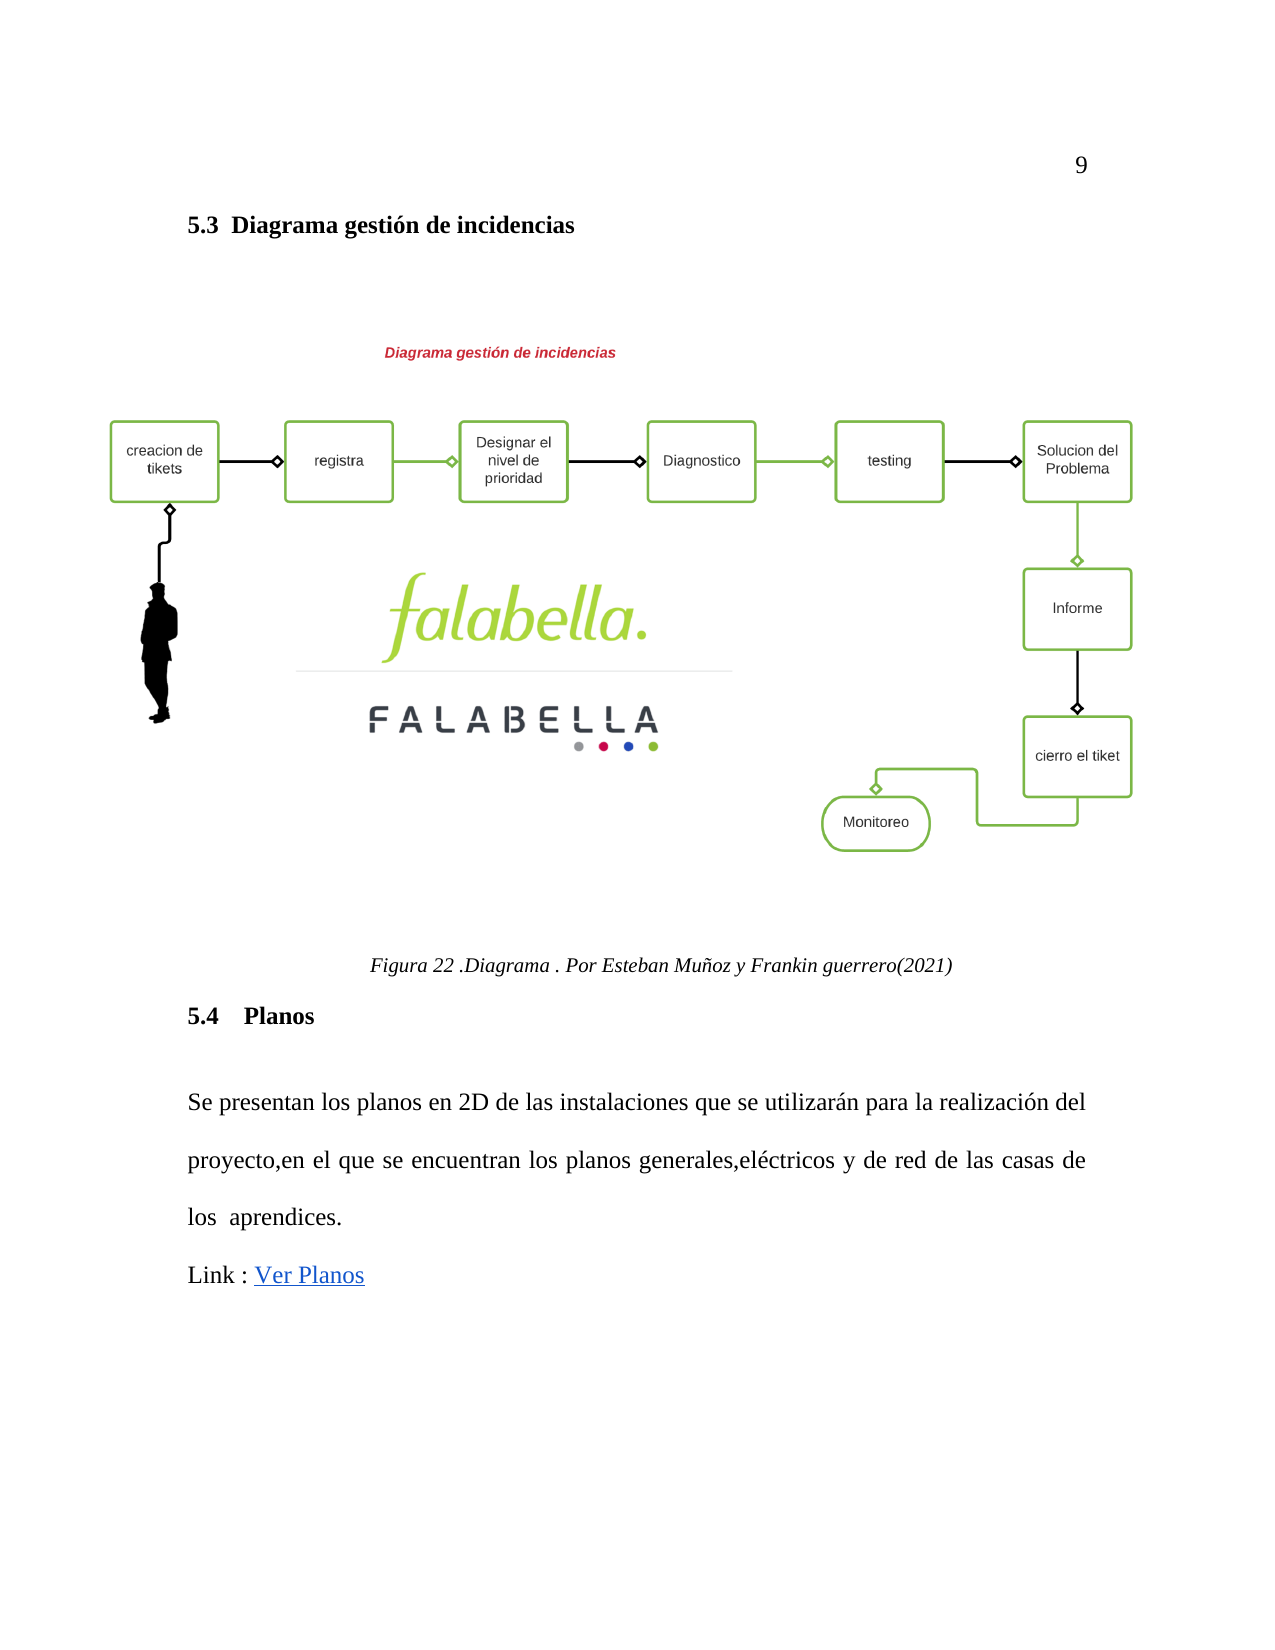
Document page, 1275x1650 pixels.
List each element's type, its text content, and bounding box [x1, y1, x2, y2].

subtitle Figura 22 .Diagrama . Por Esteban Muñoz y Frankin guerrero(2021) [187, 953, 1087, 977]
text Se presentan los planos en 2D de las instalaciones que se utilizarán para la realización del proyecto,en el que se encuentran los planos generales,eléctricos y de red de las casas de los aprendices. [187, 1087, 1087, 1231]
subtitle 5.3 Diagrama gestión de incidencias [187, 210, 1087, 239]
picture [84, 287, 1158, 877]
subtitle 5.4 Planos [187, 1001, 1087, 1030]
text Link : Ver Planos [187, 1260, 1087, 1289]
